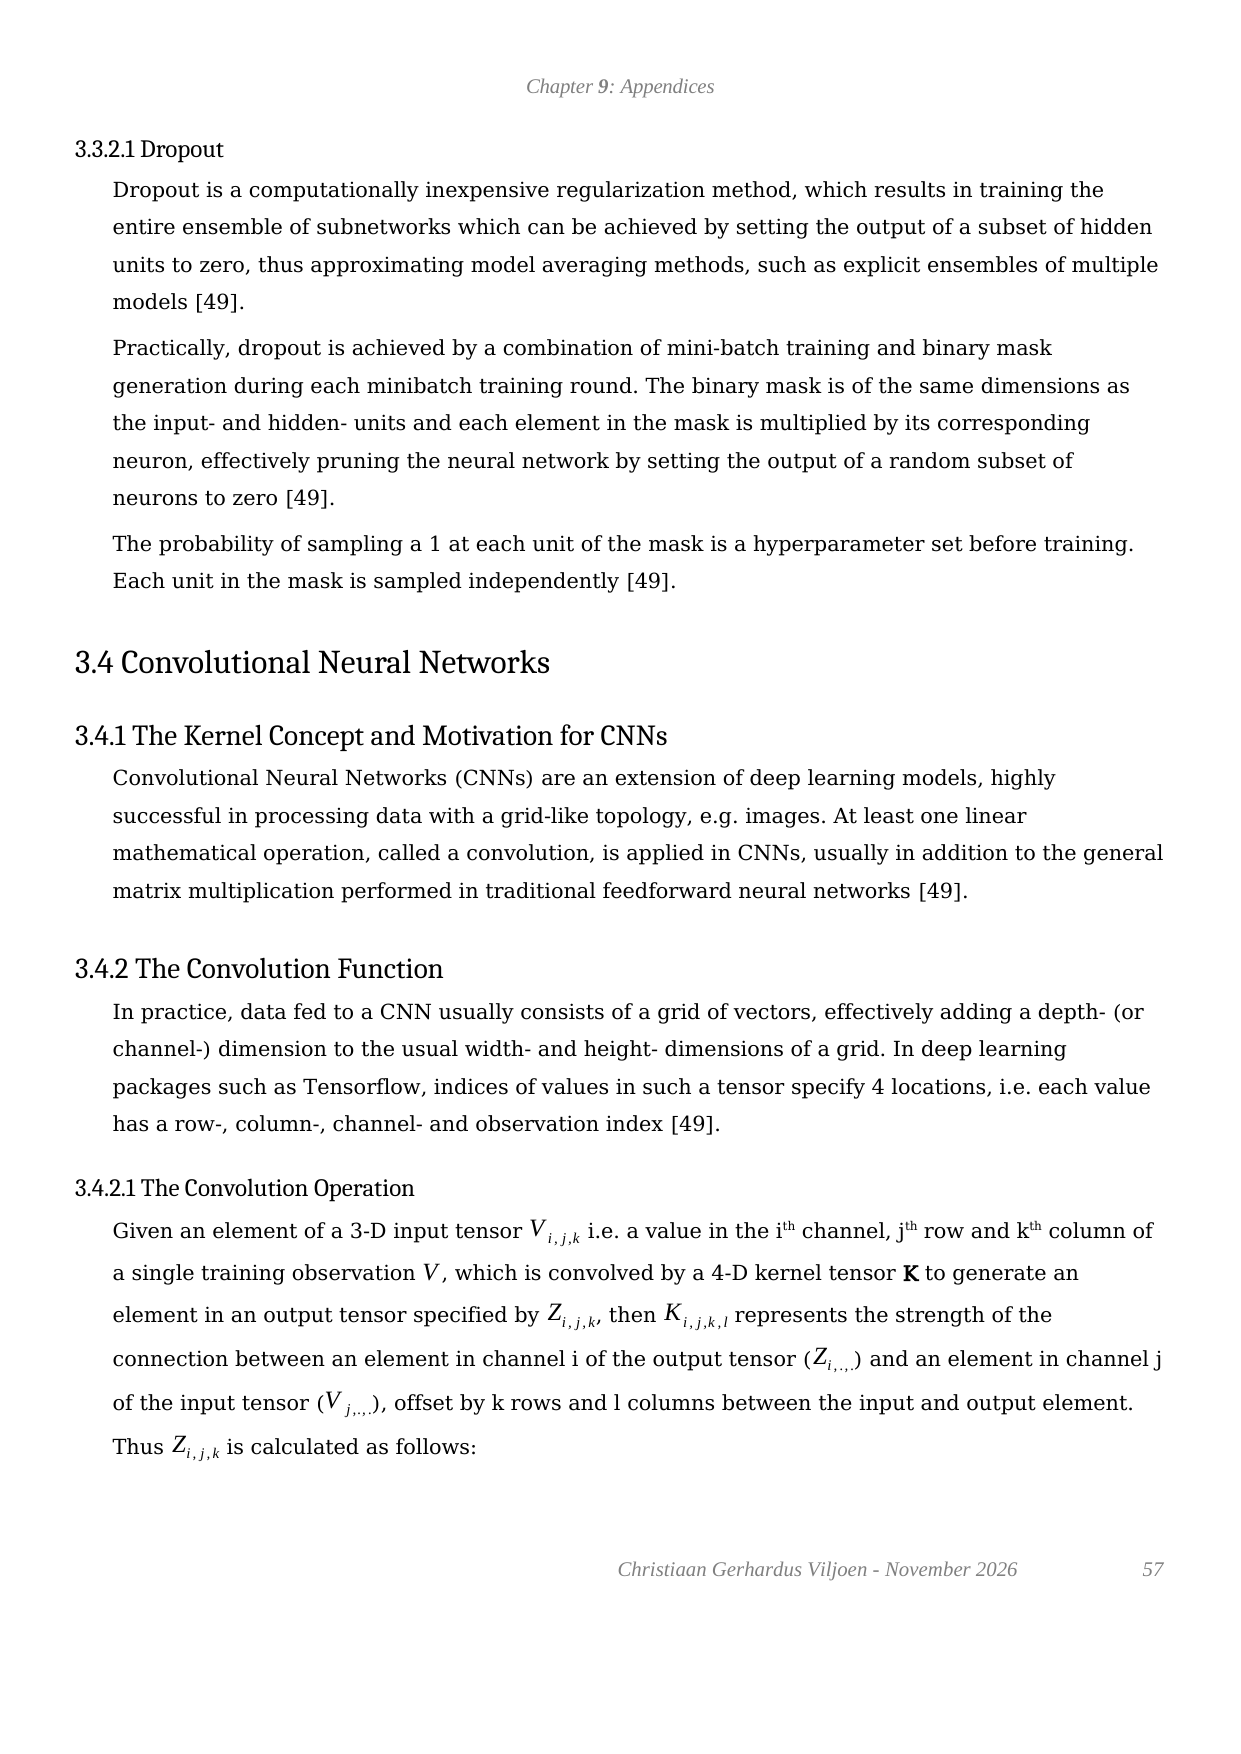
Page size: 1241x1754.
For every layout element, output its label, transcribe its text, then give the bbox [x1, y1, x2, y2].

text Practically, dropout is achieved by a combination of mini-batch training and binary mask generation during each minibatch training round. The binary mask is of the same dimensions as the input- and hidden- units and each element in the mask is multiplied by its corresponding neuron, effectively pruning the neural network by setting the output of a random subset of neurons to zero . [112, 335, 1165, 510]
text Given an element of a 3-D input tensor i.e. a value in the ith channel, jth row and kth column of a single training observation , which is convolved by a 4-D kernel tensor K to generate an element in an output tensor specified by , then represents the strength of the connection between an element in channel i of the output tensor () and an element in channel j of the input tensor (), offset by k rows and l columns between the input and output element. Thus is calculated as follows: [112, 1215, 1165, 1462]
subtitle The Convolution Function [75, 953, 1165, 986]
text The probability of sampling a 1 at each unit of the mask is a hyperparameter set before training. Each unit in the mask is sampled independently . [112, 531, 1165, 593]
subtitle Dropout [75, 135, 1165, 164]
subtitle Convolutional Neural Networks [75, 643, 1165, 682]
subtitle The Kernel Concept and Motivation for CNNs [75, 719, 1165, 753]
text Dropout is a computationally inexpensive regularization method, which results in training the entire ensemble of subnetworks which can be achieved by setting the output of a subset of hidden units to zero, thus approximating model averaging methods, such as explicit ensembles of multiple models . [112, 177, 1165, 314]
text Convolutional Neural Networks (CNNs) are an extension of deep learning models, highly successful in processing data with a grid-like topology, e.g. images. At least one linear mathematical operation, called a convolution, is applied in CNNs, usually in addition to the general matrix multiplication performed in traditional feedforward neural networks . [112, 765, 1165, 903]
text In practice, data fed to a CNN usually consists of a grid of vectors, effectively adding a depth- (or channel-) dimension to the usual width- and height- dimensions of a grid. In deep learning packages such as Tensorflow, indices of values in such a tensor specify 4 locations, i.e. each value has a row-, column-, channel- and observation index . [112, 999, 1165, 1136]
subtitle The Convolution Operation [75, 1174, 1165, 1202]
